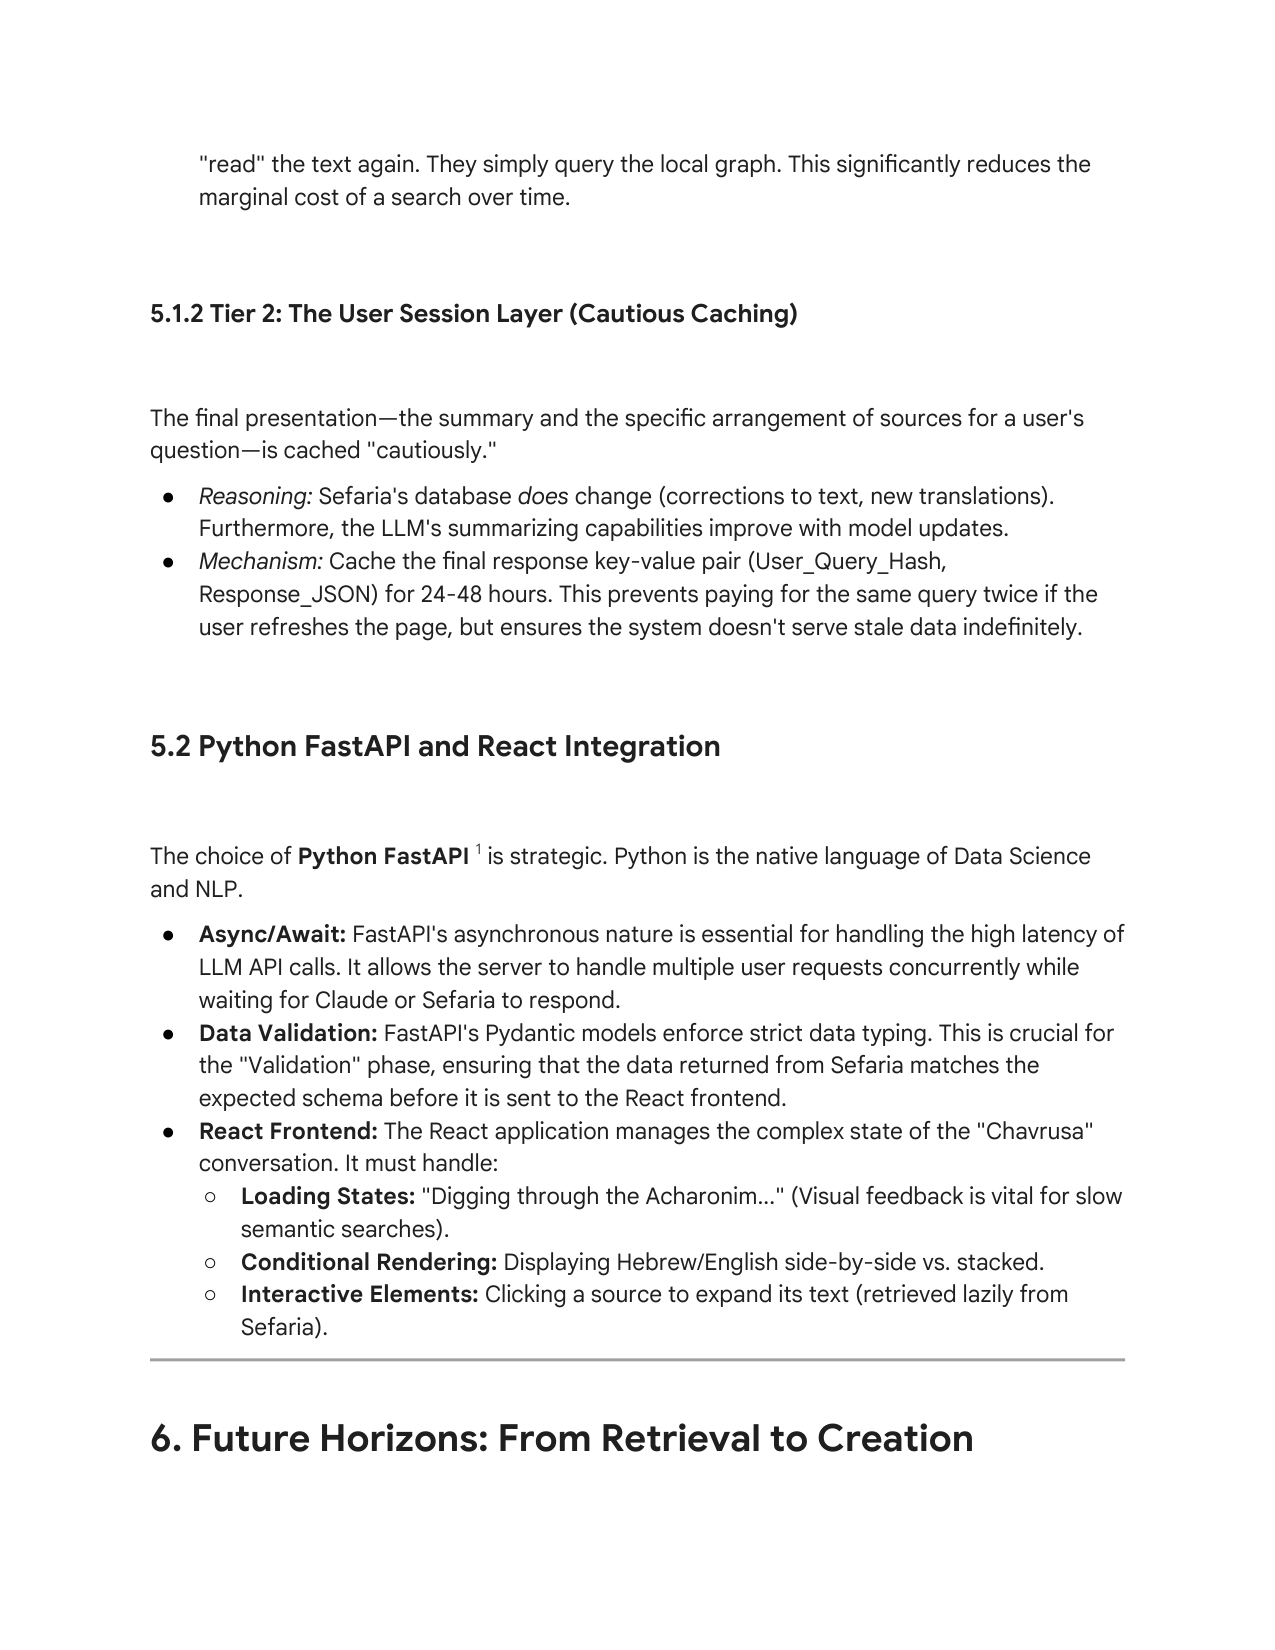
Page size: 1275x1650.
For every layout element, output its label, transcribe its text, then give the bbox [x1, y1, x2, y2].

list Reasoning: Sefaria's database does change (corrections to text, new translations). Furthermore, the LLM's summarizing capabilities improve with model updates. [161, 482, 1125, 543]
list React Frontend: The React application manages the complex state of the "Chavrusa" conversation. It must handle: [161, 1117, 1125, 1178]
subtitle 5.1.2 Tier 2: The User Session Layer (Cautious Caching) [150, 298, 1125, 329]
list Mechanism: Cache the final response key-value pair (User_Query_Hash, Response_JSON) for 24-48 hours. This prevents paying for the same query twice if the user refreshes the page, but ensures the system doesn't serve stale data indefinitely. [161, 547, 1125, 642]
list Interactive Elements: Clicking a source to expand its text (retrieved lazily from Sefaria). [203, 1280, 1125, 1342]
text The choice of Python FastAPI 1 is strategic. Python is the native language of Data Science and NLP. [150, 840, 1125, 904]
list Conditional Rendering: Displaying Hebrew/English side-by-side vs. stacked. [203, 1248, 1125, 1276]
list Async/Await: FastAPI's asynchronous nature is essential for handling the high latency of LLM API calls. It allows the server to handle multiple user requests concurrently while waiting for Claude or Sefaria to respond. [161, 921, 1125, 1015]
list Loading States: "Digging through the Acharonim..." (Visual feedback is vital for slow semantic searches). [203, 1182, 1125, 1244]
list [161, 150, 1125, 211]
list Data Validation: FastAPI's Pydantic models enforce strict data typing. This is crucial for the "Validation" phase, ensuring that the data returned from Sefaria matches the expected schema before it is sent to the React frontend. [161, 1019, 1125, 1113]
subtitle 5.2 Python FastAPI and React Integration [150, 728, 1125, 765]
subtitle 6. Future Horizons: From Retrieval to Creation [150, 1415, 1125, 1462]
text The final presentation—the summary and the specific arrangement of sources for a user's question—is cached "cautiously." [150, 404, 1125, 466]
